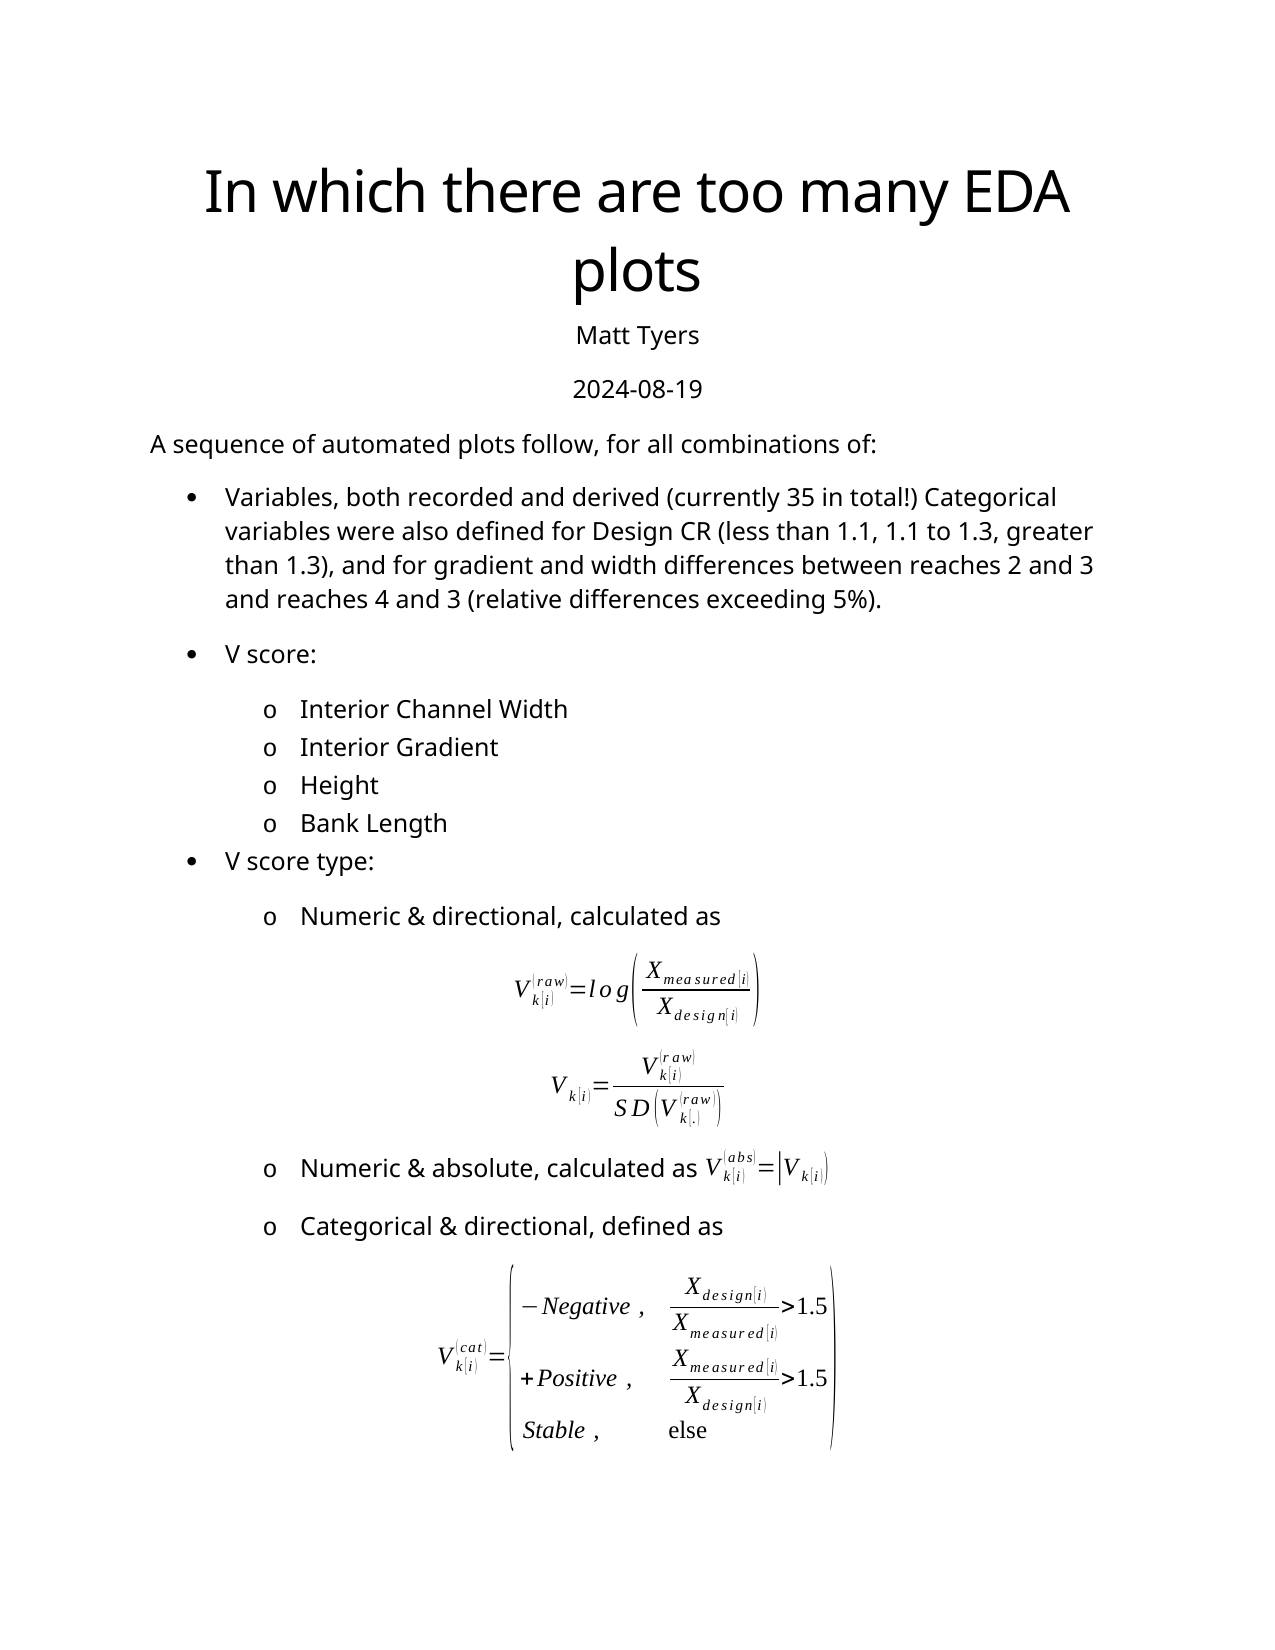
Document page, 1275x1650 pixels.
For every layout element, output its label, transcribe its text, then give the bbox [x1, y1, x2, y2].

title In which there are too many EDA plots [150, 150, 1125, 309]
text 2024-08-19 [150, 372, 1125, 406]
list V score type: [187, 844, 1125, 878]
list Interior Channel Width [262, 692, 1125, 726]
list Bank Length [262, 806, 1125, 840]
list Height [262, 768, 1125, 802]
list Interior Gradient [262, 730, 1125, 764]
text Matt Tyers [150, 317, 1125, 351]
text A sequence of automated plots follow, for all combinations of: [150, 427, 1125, 461]
list Numeric & directional, calculated as [262, 899, 1125, 933]
list V score: [187, 637, 1125, 671]
list Categorical & directional, defined as [262, 1208, 1125, 1242]
list Numeric & absolute, calculated as [262, 1148, 1125, 1187]
list Variables, both recorded and derived (currently 35 in total!) Categorical variables were also defined for Design CR (less than 1.1, 1.1 to 1.3, greater than 1.3), and for gradient and width differences between reaches 2 and 3 and reaches 4 and 3 (relative differences exceeding 5%). [187, 480, 1125, 616]
